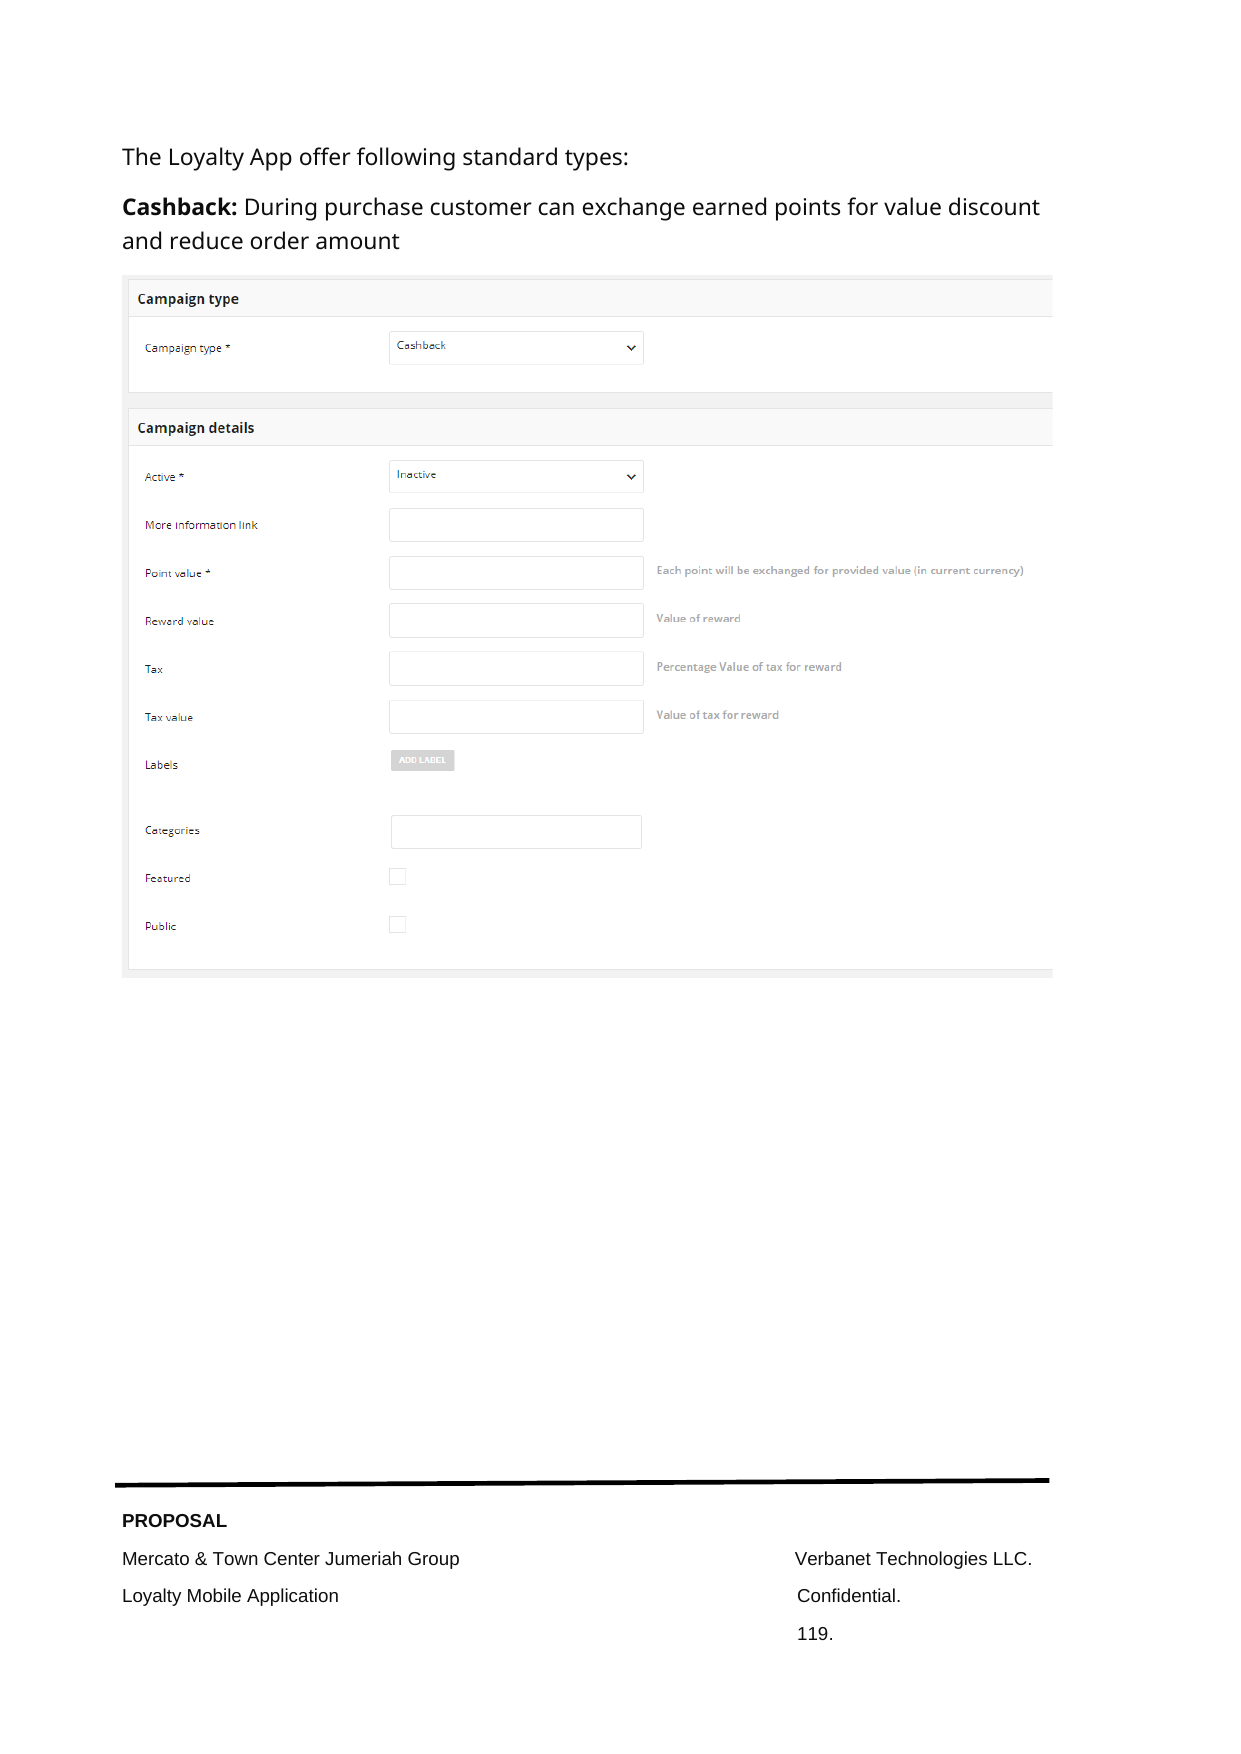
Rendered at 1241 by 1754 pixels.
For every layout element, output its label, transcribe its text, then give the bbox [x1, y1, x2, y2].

text The Loyalty App offer following standard types: [122, 141, 1053, 172]
text Cashback: During purchase customer can exchange earned points for value discount and reduce order amount [122, 191, 1053, 256]
picture [121, 275, 1053, 978]
